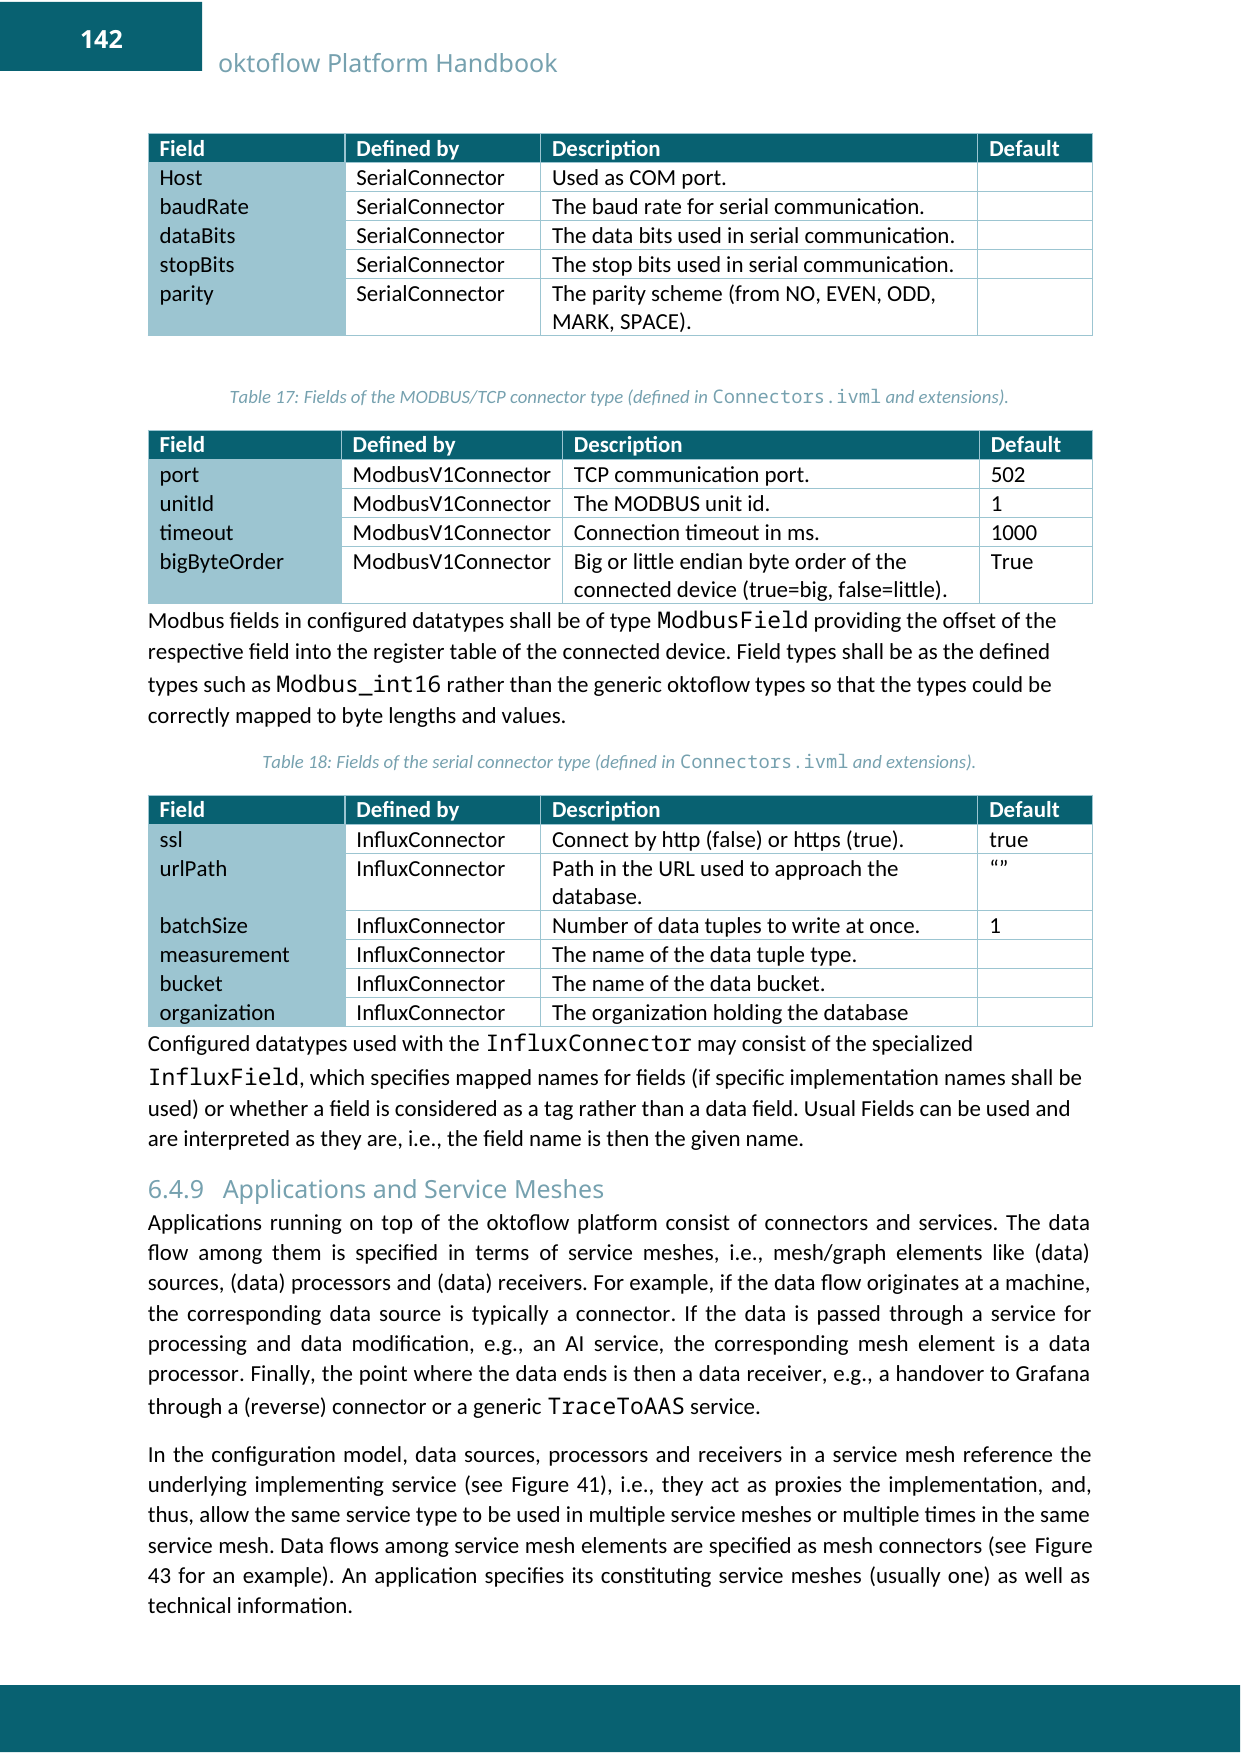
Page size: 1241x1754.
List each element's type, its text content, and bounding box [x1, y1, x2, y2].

table_cell [978, 192, 1092, 220]
text Applications running on top of the oktoflow platform consist of connectors and services. The data flow among them is specified in terms of service meshes, i.e., mesh/graph elements like (data) sources, (data) processors and (data) receivers. For example, if the data flow originates at a machine, the corresponding data source is typically a connector. If the data is passed through a service for processing and data modification, e.g., an AI service, the corresponding mesh element is a data processor. Finally, the point where the data ends is then a data receiver, e.g., a handover to Grafana through a (reverse) connector or a generic TraceToAAS service. [148, 1208, 1093, 1421]
table_cell [978, 279, 1092, 335]
table_header Defined by [346, 796, 540, 824]
table_cell Used as COM port. [541, 163, 977, 191]
table_cell dataBits [149, 221, 344, 249]
table_cell The name of the data bucket. [541, 969, 977, 997]
table_cell InfluxConnector [346, 854, 540, 910]
table_cell 1000 [980, 518, 1092, 546]
table_cell ssl [149, 825, 344, 853]
table_cell [978, 998, 1092, 1026]
table_cell measurement [149, 940, 344, 968]
table_cell Path in the URL used to approach the database. [541, 854, 977, 910]
table_cell urlPath [149, 854, 344, 910]
table_header Description [563, 431, 979, 459]
table_cell 1 [980, 489, 1092, 517]
table_cell [978, 969, 1092, 997]
table_cell ModbusV1Connector [342, 489, 562, 517]
table_header Description [541, 134, 977, 162]
table_cell Host [149, 163, 344, 191]
table_header Default [978, 134, 1092, 162]
table_cell InfluxConnector [346, 940, 540, 968]
text Configured datatypes used with the InfluxConnector may consist of the specialized InfluxField, which specifies mapped names for fields (if specific implementation names shall be used) or whether a field is considered as a tag rather than a data field. Usual Fields can be used and are interpreted as they are, i.e., the field name is then the given name. [148, 1027, 1093, 1152]
table_cell SerialConnector [346, 279, 540, 335]
table_header Field [149, 431, 341, 459]
table_cell “” [978, 854, 1092, 910]
table_cell The organization holding the database [541, 998, 977, 1026]
table_cell The baud rate for serial communication. [541, 192, 977, 220]
table_cell port [149, 460, 341, 488]
table_cell Big or little endian byte order of the connected device (true=big, false=little). [563, 547, 979, 603]
table_cell ModbusV1Connector [342, 460, 562, 488]
table_header Field [149, 134, 344, 162]
table_cell true [978, 825, 1092, 853]
table_cell ModbusV1Connector [342, 518, 562, 546]
table_cell unitId [149, 489, 341, 517]
table_cell TCP communication port. [563, 460, 979, 488]
table_cell InfluxConnector [346, 998, 540, 1026]
table_cell SerialConnector [346, 221, 540, 249]
text Modbus fields in configured datatypes shall be of type ModbusField providing the offset of the respective field into the register table of the connected device. Field types shall be as the defined types such as Modbus_int16 rather than the generic oktoflow types so that the types could be correctly mapped to byte lengths and values. [148, 604, 1093, 729]
table_header Default [980, 431, 1092, 459]
table_cell The name of the data tuple type. [541, 940, 977, 968]
table_header Defined by [346, 134, 540, 162]
table_cell stopBits [149, 250, 344, 278]
text Table 17: Fields of the MODBUS/TCP connector type (defined in Connectors.ivml and extensions). [148, 383, 1093, 409]
table_cell ModbusV1Connector [342, 547, 562, 603]
table_cell Number of data tuples to write at once. [541, 911, 977, 939]
table_cell True [980, 547, 1092, 603]
table_cell The stop bits used in serial communication. [541, 250, 977, 278]
table_cell InfluxConnector [346, 969, 540, 997]
table_header Default [978, 796, 1092, 824]
text Table 18: Fields of the serial connector type (defined in Connectors.ivml and extensions). [148, 748, 1093, 774]
table_cell The parity scheme (from NO, EVEN, ODD, MARK, SPACE). [541, 279, 977, 335]
table_cell [978, 221, 1092, 249]
table_header Description [541, 796, 977, 824]
table_cell The data bits used in serial communication. [541, 221, 977, 249]
table_cell 502 [980, 460, 1092, 488]
text In the configuration model, data sources, processors and receivers in a service mesh reference the underlying implementing service (see Figure 41), i.e., they act as proxies the implementation, and, thus, allow the same service type to be used in multiple service meshes or multiple times in the same service mesh. Data flows among service mesh elements are specified as mesh connectors (see Figure 43 for an example). An application specifies its constituting service meshes (usually one) as well as technical information. [148, 1440, 1093, 1619]
table_cell SerialConnector [346, 163, 540, 191]
table_cell SerialConnector [346, 192, 540, 220]
table_cell Connection timeout in ms. [563, 518, 979, 546]
subtitle Applications and Service Meshes [148, 1171, 1093, 1205]
table_cell baudRate [149, 192, 344, 220]
table_cell [978, 940, 1092, 968]
table_header Defined by [342, 431, 562, 459]
table_cell organization [149, 998, 344, 1026]
table_cell The MODBUS unit id. [563, 489, 979, 517]
table_header Field [149, 796, 344, 824]
table_cell bucket [149, 969, 344, 997]
table_cell bigByteOrder [149, 547, 341, 603]
table_cell [978, 250, 1092, 278]
table_cell parity [149, 279, 344, 335]
table_cell InfluxConnector [346, 911, 540, 939]
table_cell Connect by http (false) or https (true). [541, 825, 977, 853]
table_cell [978, 163, 1092, 191]
table_cell batchSize [149, 911, 344, 939]
table_cell InfluxConnector [346, 825, 540, 853]
table_cell SerialConnector [346, 250, 540, 278]
table_cell 1 [978, 911, 1092, 939]
table_cell timeout [149, 518, 341, 546]
